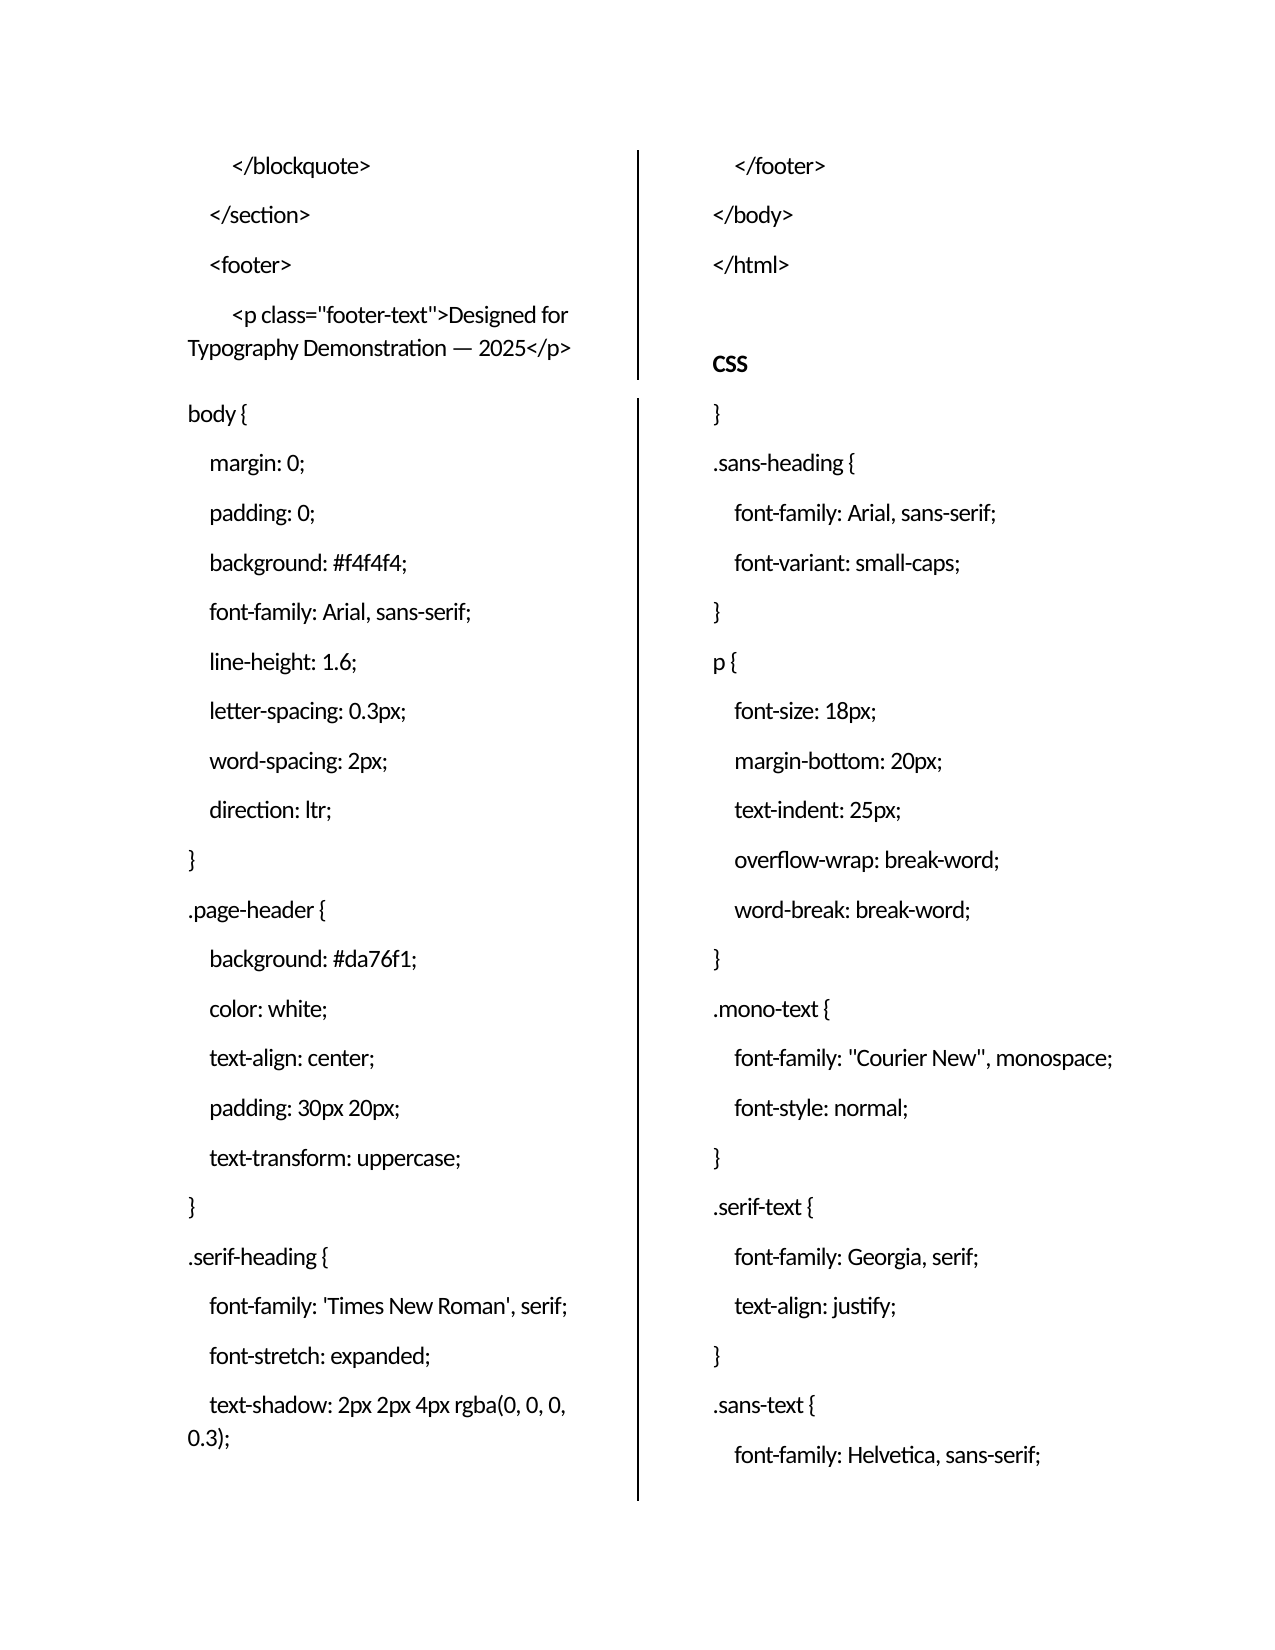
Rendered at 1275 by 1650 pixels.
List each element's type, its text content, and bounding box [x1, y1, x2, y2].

text body { [187, 398, 600, 428]
text font-family: Helvetica, sans-serif; [712, 1439, 1125, 1470]
text font-family: Georgia, serif; [712, 1241, 1125, 1271]
text text-shadow: 2px 2px 4px rgba(0, 0, 0, 0.3); [187, 1389, 600, 1453]
text .serif-heading { [187, 1241, 600, 1271]
text </html> [712, 249, 1125, 280]
text color: white; [187, 993, 600, 1023]
text .sans-heading { [712, 447, 1125, 478]
text .serif-text { [712, 1191, 1125, 1222]
text font-style: normal; [712, 1092, 1125, 1123]
text text-indent: 25px; [712, 794, 1125, 825]
text } [712, 398, 1125, 428]
text font-size: 18px; [712, 695, 1125, 726]
text </body> [712, 199, 1125, 230]
text <footer> [187, 249, 600, 280]
text font-family: Arial, sans-serif; [712, 497, 1125, 528]
text direction: ltr; [187, 794, 600, 825]
text background: #f4f4f4; [187, 547, 600, 577]
text CSS [712, 348, 1125, 379]
text text-transform: uppercase; [187, 1142, 600, 1172]
text letter-spacing: 0.3px; [187, 695, 600, 726]
text } [712, 596, 1125, 627]
text } [712, 1340, 1125, 1371]
text margin: 0; [187, 447, 600, 478]
text <p class="footer-text">Designed for Typography Demonstration — 2025</p> [187, 299, 600, 362]
text </blockquote> [187, 150, 600, 181]
text p { [712, 646, 1125, 676]
text } [187, 844, 600, 875]
text line-height: 1.6; [187, 646, 600, 676]
text padding: 0; [187, 497, 600, 528]
text } [187, 1191, 600, 1222]
text text-align: center; [187, 1042, 600, 1073]
text font-family: Arial, sans-serif; [187, 596, 600, 627]
text </section> [187, 199, 600, 230]
text word-break: break-word; [712, 894, 1125, 924]
text font-stretch: expanded; [187, 1340, 600, 1371]
text .sans-text { [712, 1389, 1125, 1420]
text margin-bottom: 20px; [712, 745, 1125, 776]
text background: #da76f1; [187, 943, 600, 974]
text text-align: justify; [712, 1290, 1125, 1321]
text .mono-text { [712, 993, 1125, 1023]
text font-family: "Courier New", monospace; [712, 1042, 1125, 1073]
text padding: 30px 20px; [187, 1092, 600, 1123]
text overflow-wrap: break-word; [712, 844, 1125, 875]
text font-variant: small-caps; [712, 547, 1125, 577]
text } [712, 943, 1125, 974]
text </footer> [712, 150, 1125, 181]
text word-spacing: 2px; [187, 745, 600, 776]
text .page-header { [187, 894, 600, 924]
text font-family: 'Times New Roman', serif; [187, 1290, 600, 1321]
text } [712, 1142, 1125, 1172]
